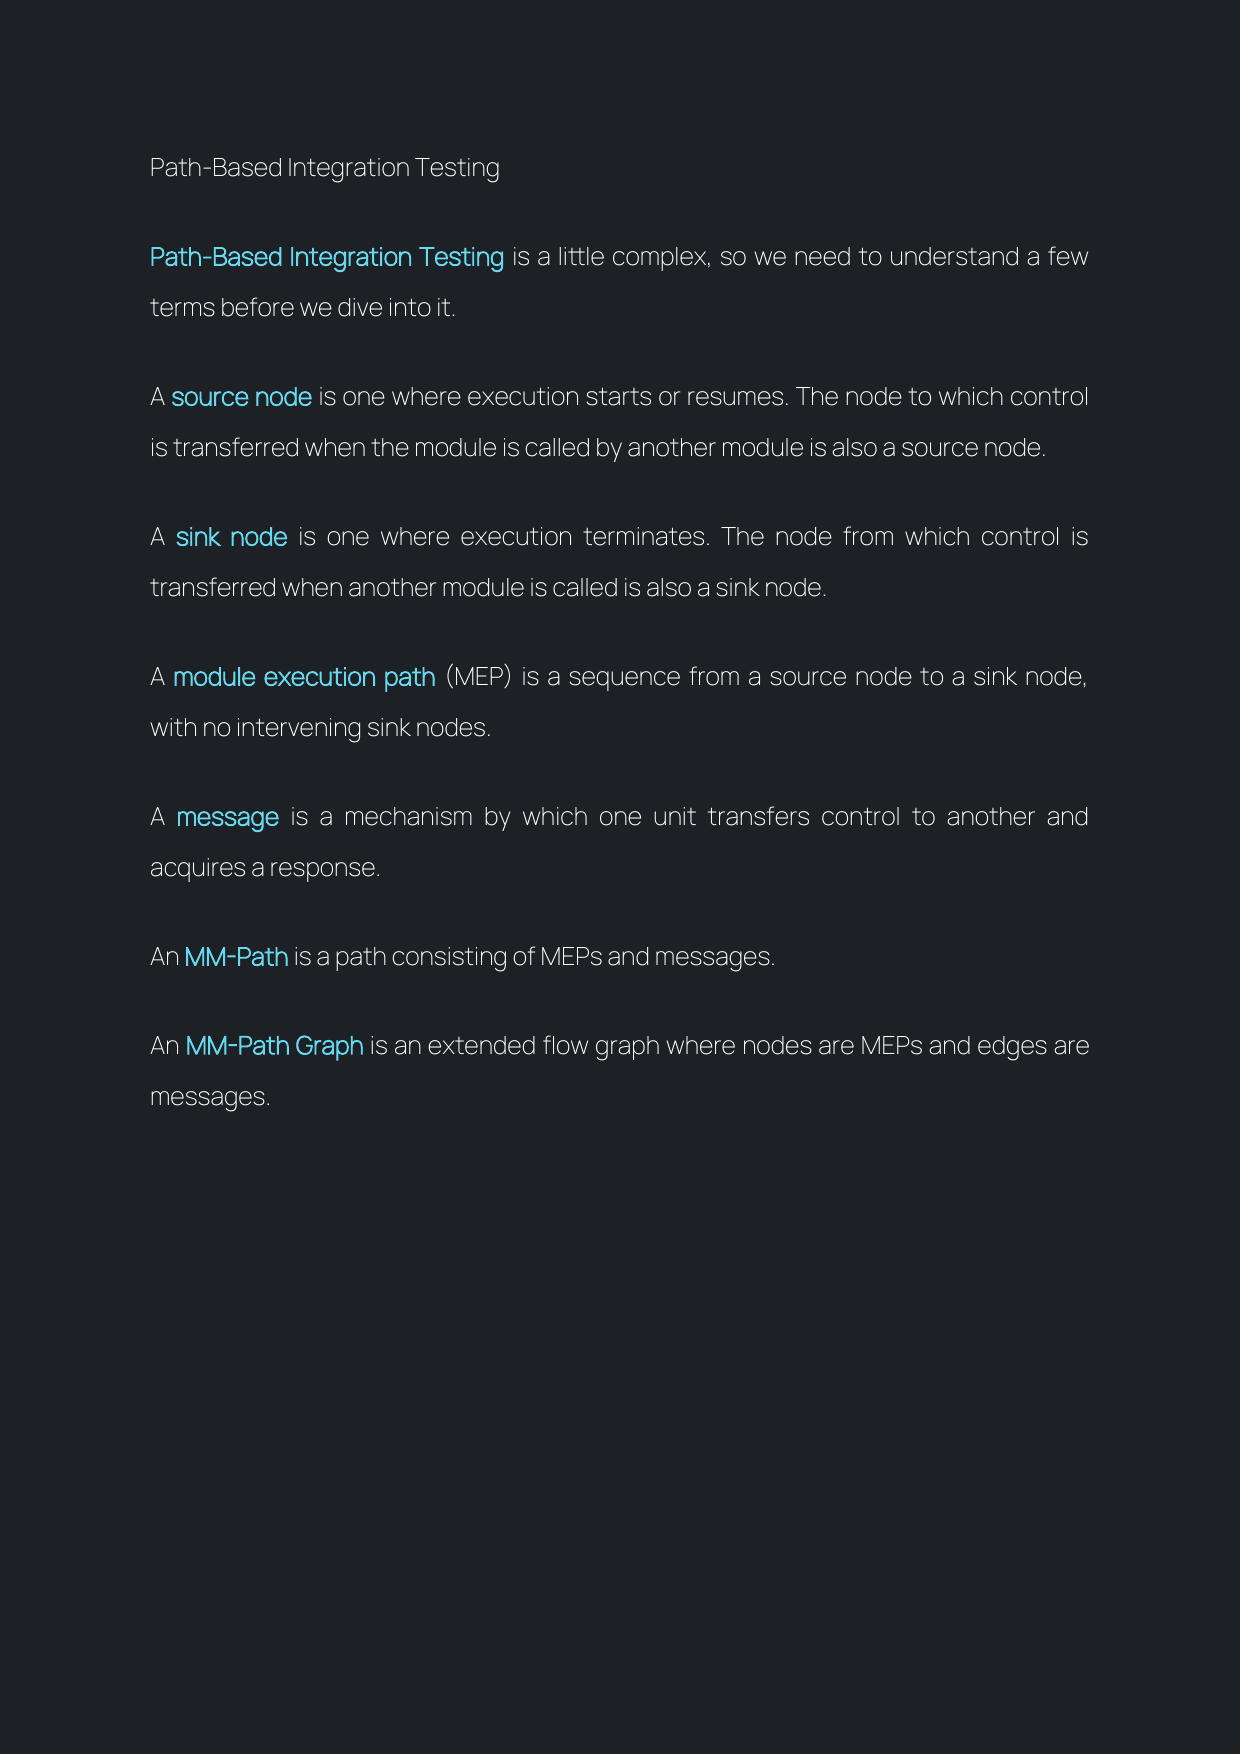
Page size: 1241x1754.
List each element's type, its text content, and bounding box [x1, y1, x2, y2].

subtitle Path-Based Integration Testing [150, 150, 1090, 184]
text An MM-Path is a path consisting of MEPs and messages. [150, 939, 1090, 973]
text A source node is one where execution starts or resumes. The node to which control is transferred when the module is called by another module is also a source node. [150, 379, 1090, 464]
text Path-Based Integration Testing is a little complex, so we need to understand a few terms before we dive into it. [150, 239, 1090, 324]
text An MM-Path Graph is an extended flow graph where nodes are MEPs and edges are messages. [150, 1027, 1090, 1113]
text A module execution path (MEP) is a sequence from a source node to a sink node, with no intervening sink nodes. [150, 659, 1090, 744]
text A sink node is one where execution terminates. The node from which control is transferred when another module is called is also a sink node. [150, 519, 1090, 604]
text A message is a mechanism by which one unit transfers control to another and acquires a response. [150, 799, 1090, 884]
